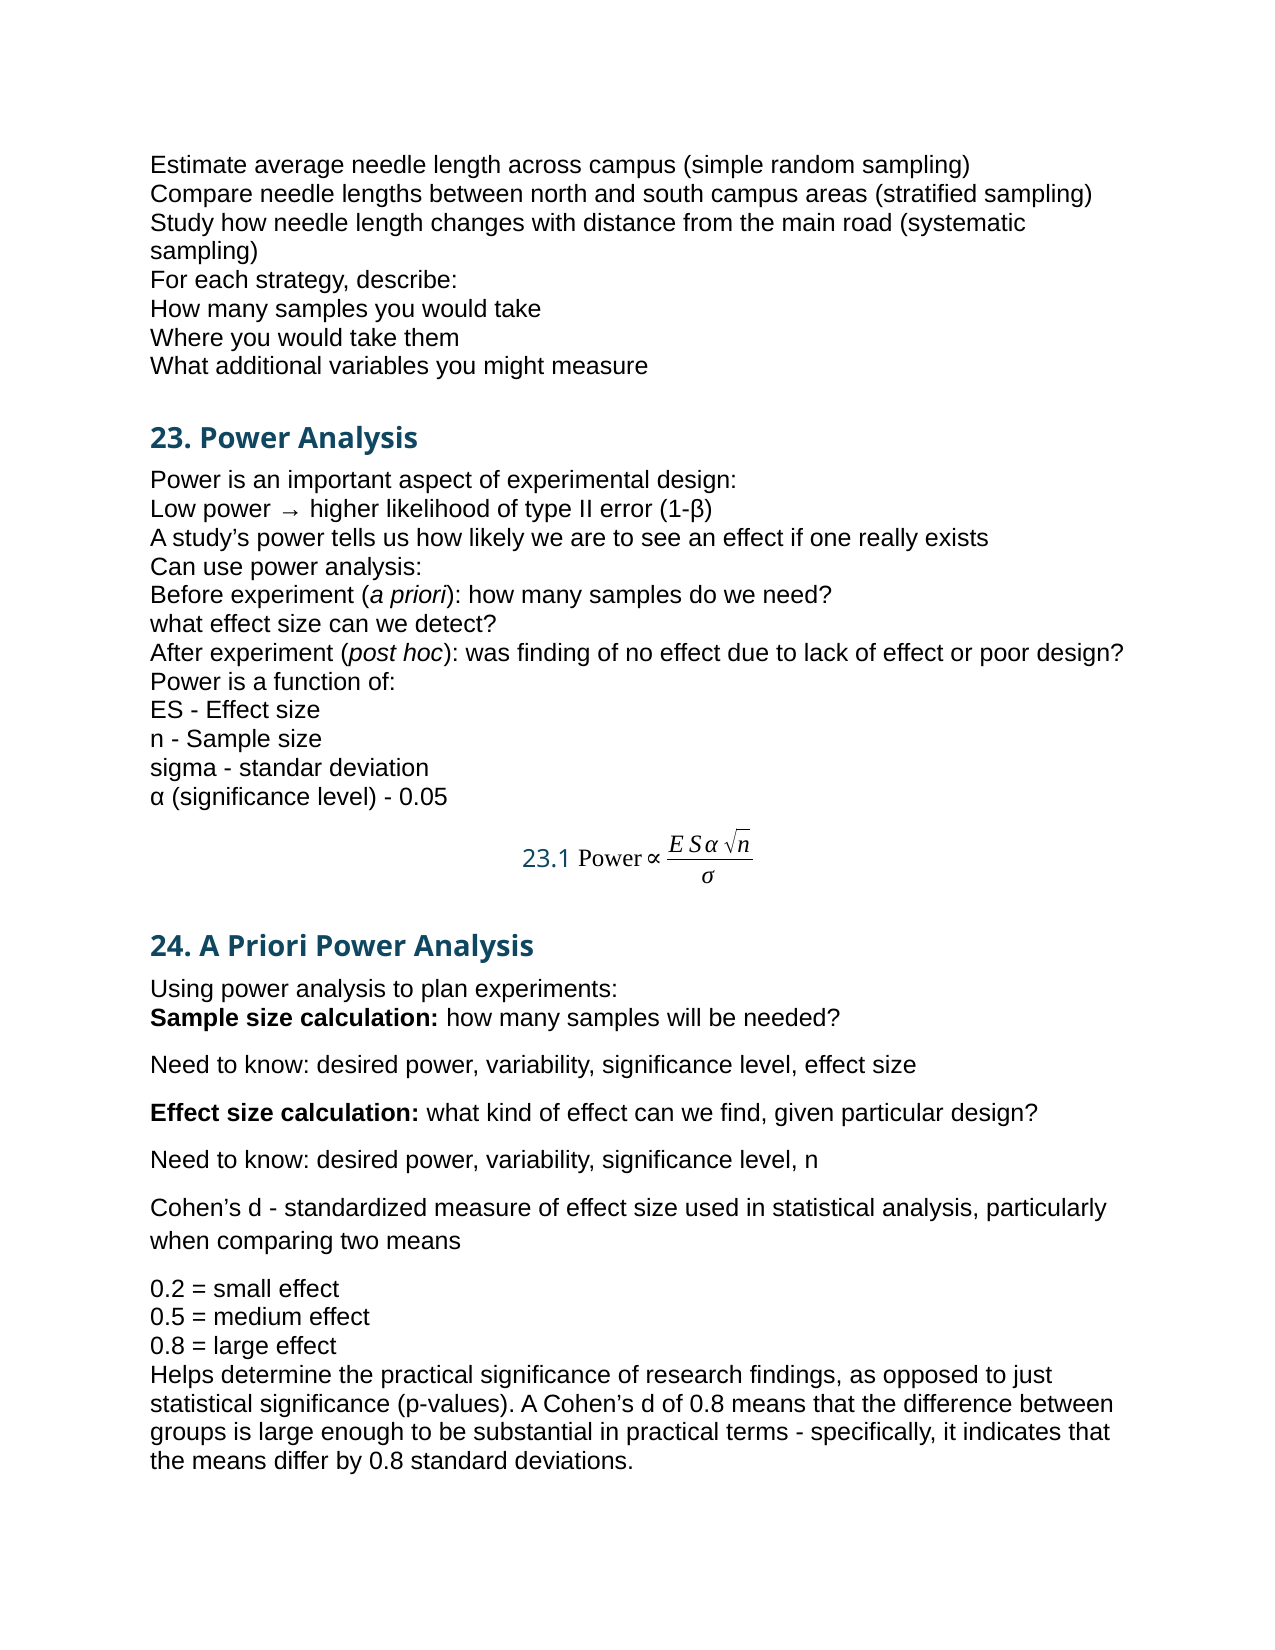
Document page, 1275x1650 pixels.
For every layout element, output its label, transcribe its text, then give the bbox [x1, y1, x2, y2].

subtitle 23.1 [150, 827, 1125, 888]
text Need to know: desired power, variability, significance level, effect size [150, 1050, 1125, 1079]
subtitle 24. A Priori Power Analysis [150, 926, 1125, 965]
text Cohen’s d - standardized measure of effect size used in statistical analysis, particularly when comparing two means [150, 1193, 1125, 1255]
text Sample size calculation: how many samples will be needed? [150, 1002, 1125, 1031]
text Need to know: desired power, variability, significance level, n [150, 1145, 1125, 1174]
subtitle 23. Power Analysis [150, 417, 1125, 457]
text Effect size calculation: what kind of effect can we find, given particular design? [150, 1098, 1125, 1126]
